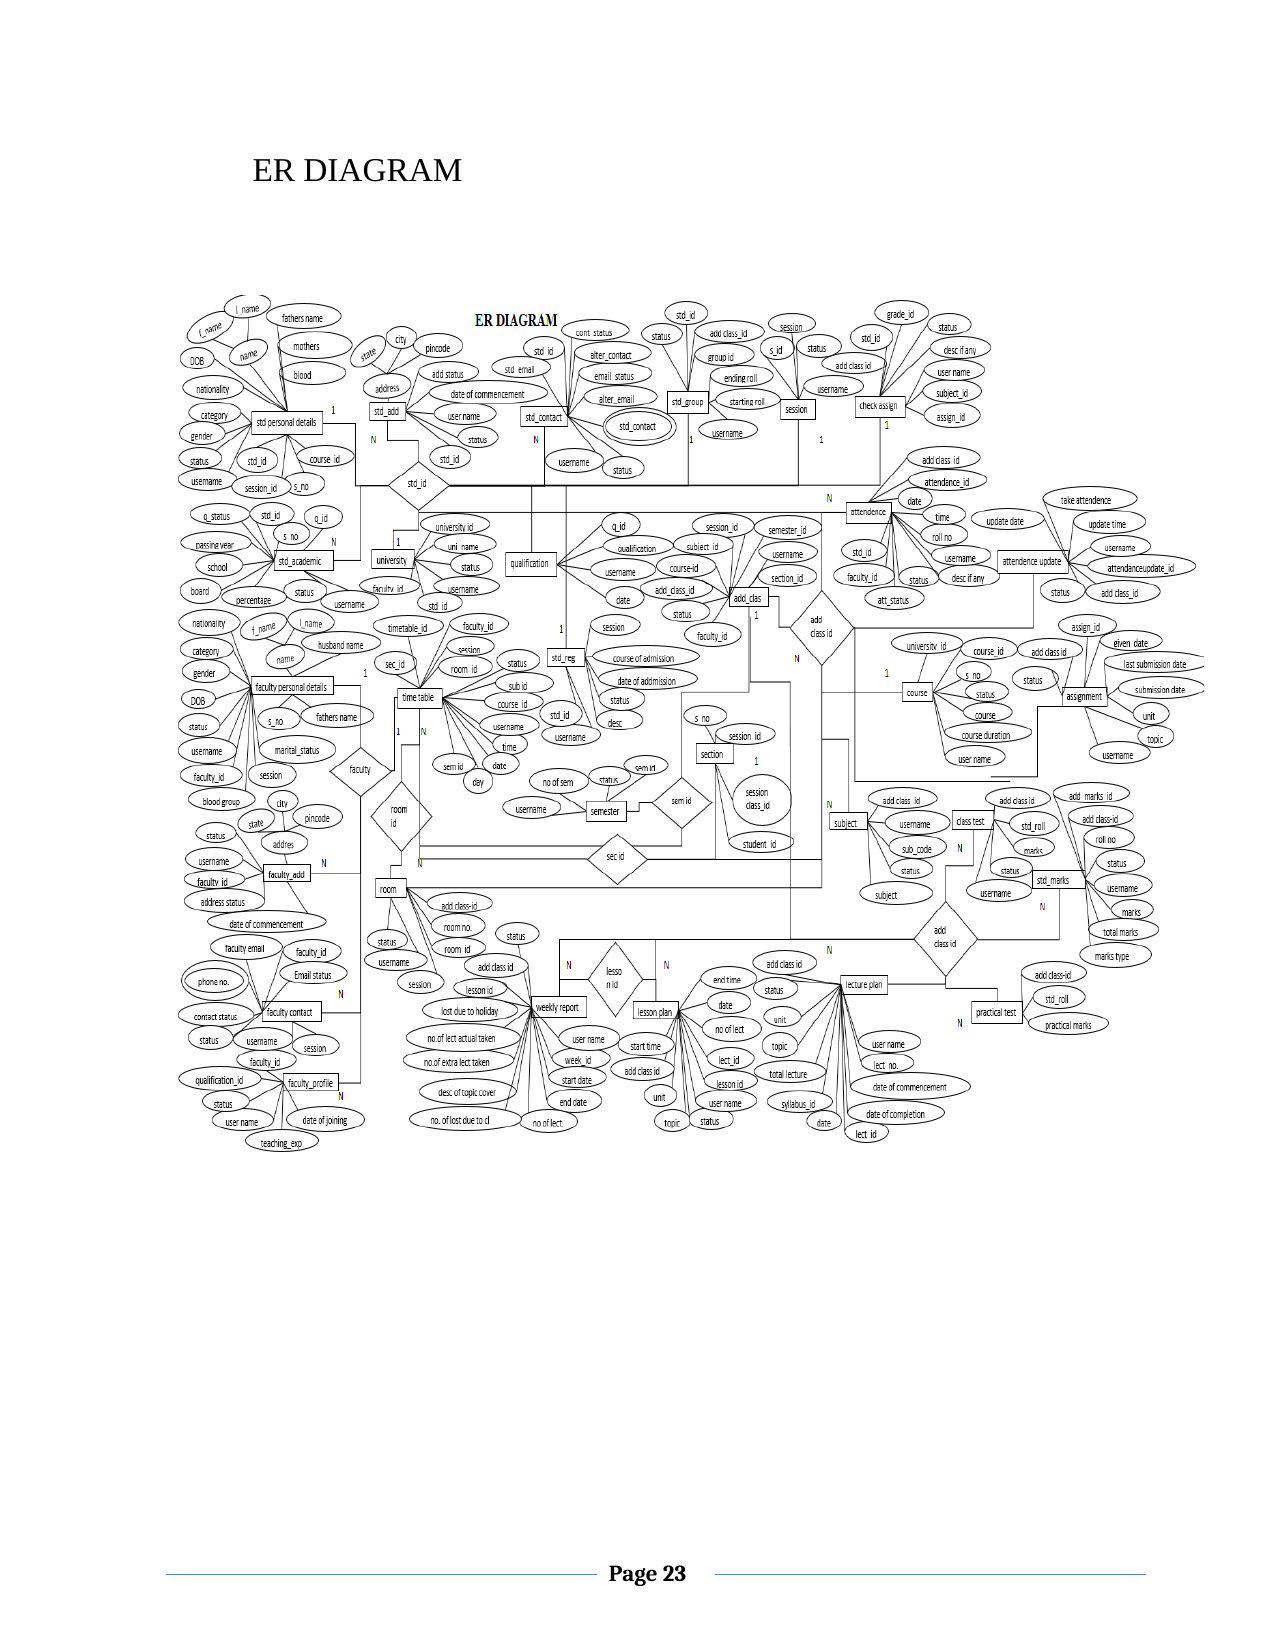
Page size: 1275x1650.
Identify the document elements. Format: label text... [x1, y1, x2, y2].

picture [177, 295, 1205, 1163]
list ER DIAGRAM [252, 150, 1157, 188]
